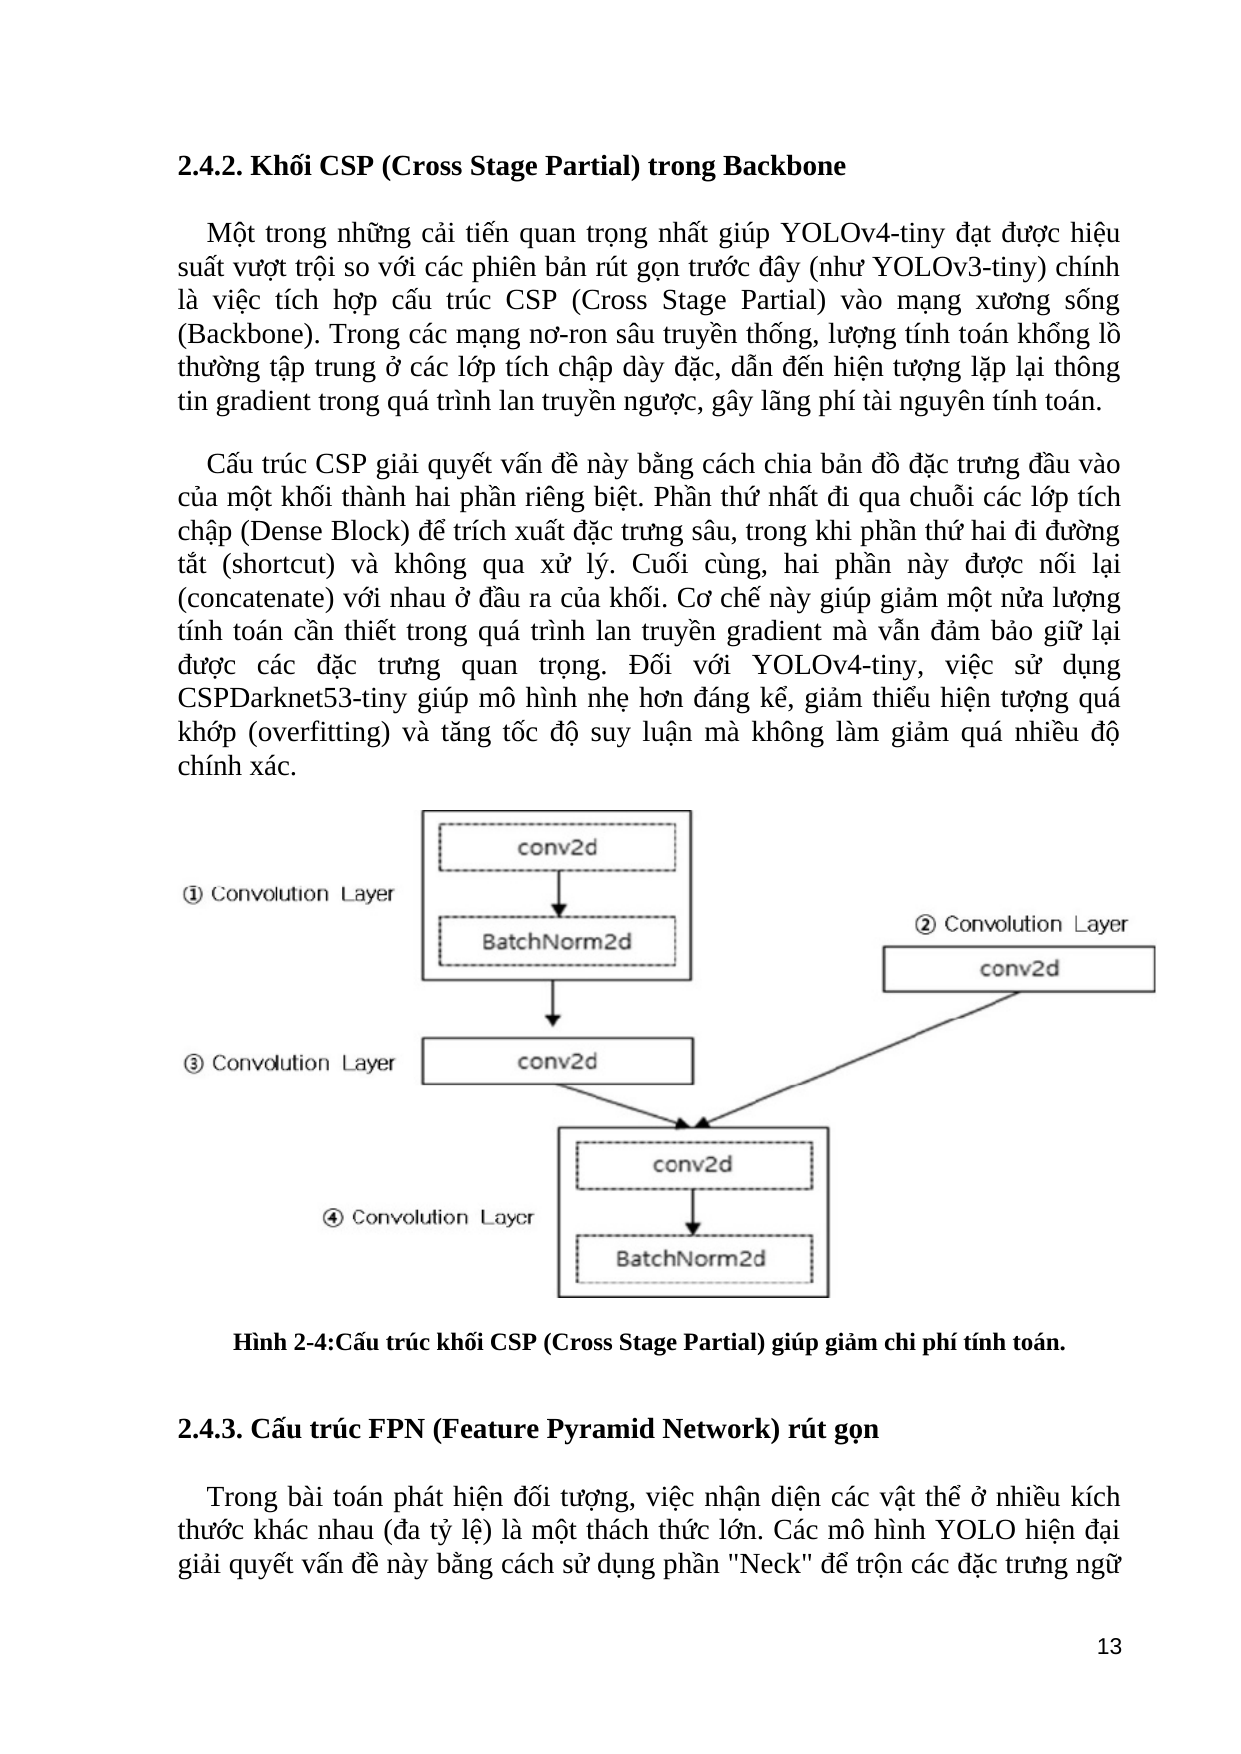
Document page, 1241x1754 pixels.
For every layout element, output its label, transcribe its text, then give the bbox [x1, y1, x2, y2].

subtitle 2.4.2. Khối CSP (Cross Stage Partial) trong Backbone [177, 148, 1122, 181]
picture [177, 810, 1157, 1298]
text Hình 2-4:Cấu trúc khối CSP (Cross Stage Partial) giúp giảm chi phí tính toán. [177, 1327, 1122, 1356]
text Cấu trúc CSP giải quyết vấn đề này bằng cách chia bản đồ đặc trưng đầu vào của một khối thành hai phần riêng biệt. Phần thứ nhất đi qua chuỗi các lớp tích chập (Dense Block) để trích xuất đặc trưng sâu, trong khi phần thứ hai đi đường tắt (shortcut) và không qua xử lý. Cuối cùng, hai phần này được nối lại (concatenate) với nhau ở đầu ra của khối. Cơ chế này giúp giảm một nửa lượng tính toán cần thiết trong quá trình lan truyền gradient mà vẫn đảm bảo giữ lại được các đặc trưng quan trọng. Đối với YOLOv4-tiny, việc sử dụng CSPDarknet53-tiny giúp mô hình nhẹ hơn đáng kể, giảm thiểu hiện tượng quá khớp (overfitting) và tăng tốc độ suy luận mà không làm giảm quá nhiều độ chính xác. [177, 446, 1122, 781]
text Một trong những cải tiến quan trọng nhất giúp YOLOv4-tiny đạt được hiệu suất vượt trội so với các phiên bản rút gọn trước đây (như YOLOv3-tiny) chính là việc tích hợp cấu trúc CSP (Cross Stage Partial) vào mạng xương sống (Backbone). Trong các mạng nơ-ron sâu truyền thống, lượng tính toán khổng lồ thường tập trung ở các lớp tích chập dày đặc, dẫn đến hiện tượng lặp lại thông tin gradient trong quá trình lan truyền ngược, gây lãng phí tài nguyên tính toán. [177, 215, 1122, 417]
subtitle 2.4.3. Cấu trúc FPN (Feature Pyramid Network) rút gọn [177, 1411, 1122, 1445]
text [177, 1479, 1122, 1579]
